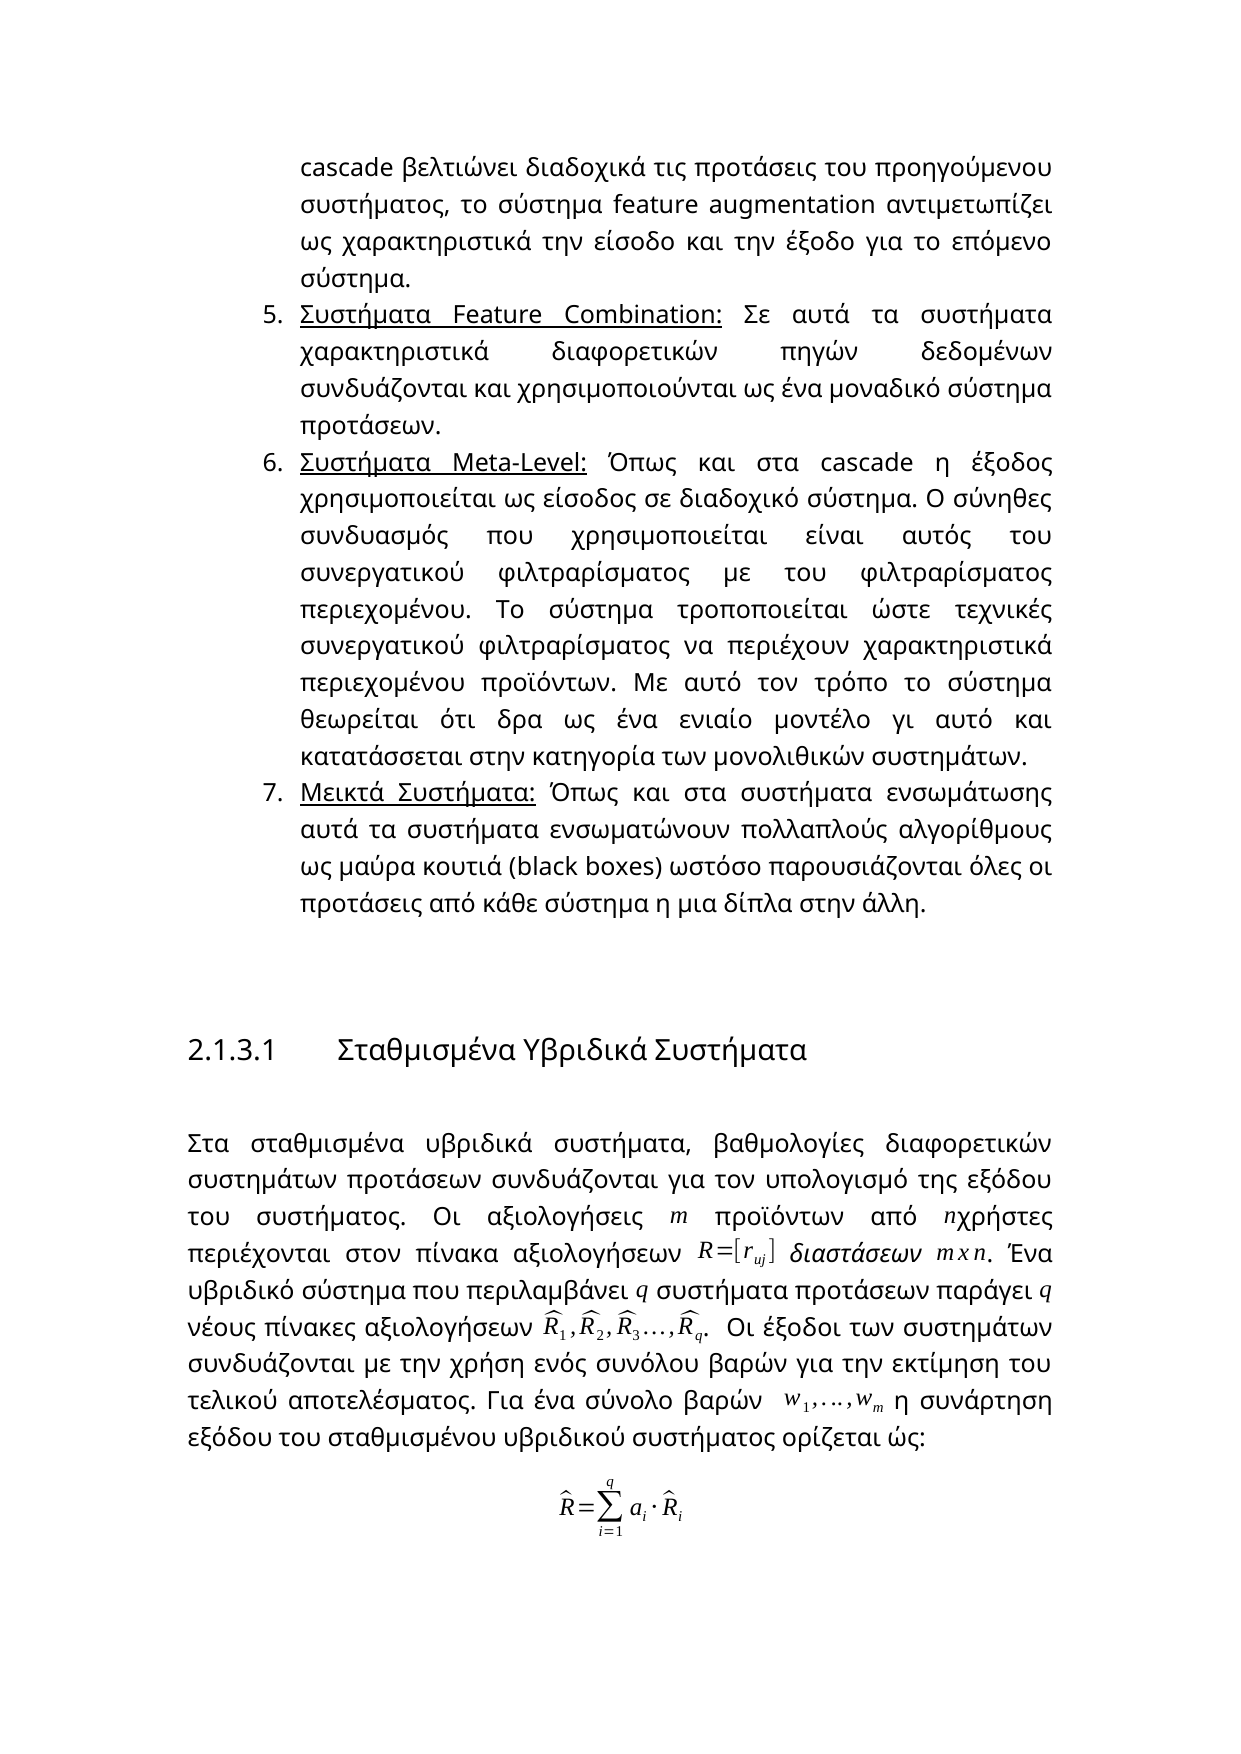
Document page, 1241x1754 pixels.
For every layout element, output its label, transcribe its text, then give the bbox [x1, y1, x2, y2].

list Συστήματα Meta-Level: Όπως και στα cascade η έξοδος χρησιμοποιείται ως είσοδος σε διαδοχικό σύστημα. Ο σύνηθες συνδυασμός που χρησιμοποιείται είναι αυτός του συνεργατικού φιλτραρίσματος με του φιλτραρίσματος περιεχομένου. Το σύστημα τροποποιείται ώστε τεχνικές συνεργατικού φιλτραρίσματος να περιέχουν χαρακτηριστικά περιεχομένου προϊόντων. Με αυτό τον τρόπο το σύστημα θεωρείται ότι δρα ως ένα ενιαίο μοντέλο γι αυτό και κατατάσσεται στην κατηγορία των μονολιθικών συστημάτων. [262, 444, 1053, 772]
subtitle Σταθμισμένα Υβριδικά Συστήματα [187, 1029, 1053, 1069]
text Στα σταθμισμένα υβριδικά συστήματα, βαθμολογίες διαφορετικών συστημάτων προτάσεων συνδυάζονται για τον υπολογισμό της εξόδου του συστήματος. Οι αξιολογήσεις προϊόντων από χρήστες περιέχονται στον πίνακα αξιολογήσεων διαστάσεων . Ένα υβριδικό σύστημα που περιλαμβάνει συστήματα προτάσεων παράγει νέους πίνακες αξιολογήσεων . Οι έξοδοι των συστημάτων συνδυάζονται με την χρήση ενός συνόλου βαρών για την εκτίμηση του τελικού αποτελέσματος. Για ένα σύνολο βαρών η συνάρτηση εξόδου του σταθμισμένου υβριδικού συστήματος ορίζεται ώς: [187, 1125, 1053, 1453]
list Μεικτά Συστήματα: Όπως και στα συστήματα ενσωμάτωσης αυτά τα συστήματα ενσωματώνουν πολλαπλούς αλγορίθμους ως μαύρα κουτιά (black boxes) ωστόσο παρουσιάζονται όλες οι προτάσεις από κάθε σύστημα η μια δίπλα στην άλλη. [262, 775, 1053, 919]
list Συστήματα Feature Combination: Σε αυτά τα συστήματα χαρακτηριστικά διαφορετικών πηγών δεδομένων συνδυάζονται και χρησιμοποιούνται ως ένα μοναδικό σύστημα προτάσεων. [262, 297, 1053, 441]
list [262, 150, 1053, 294]
